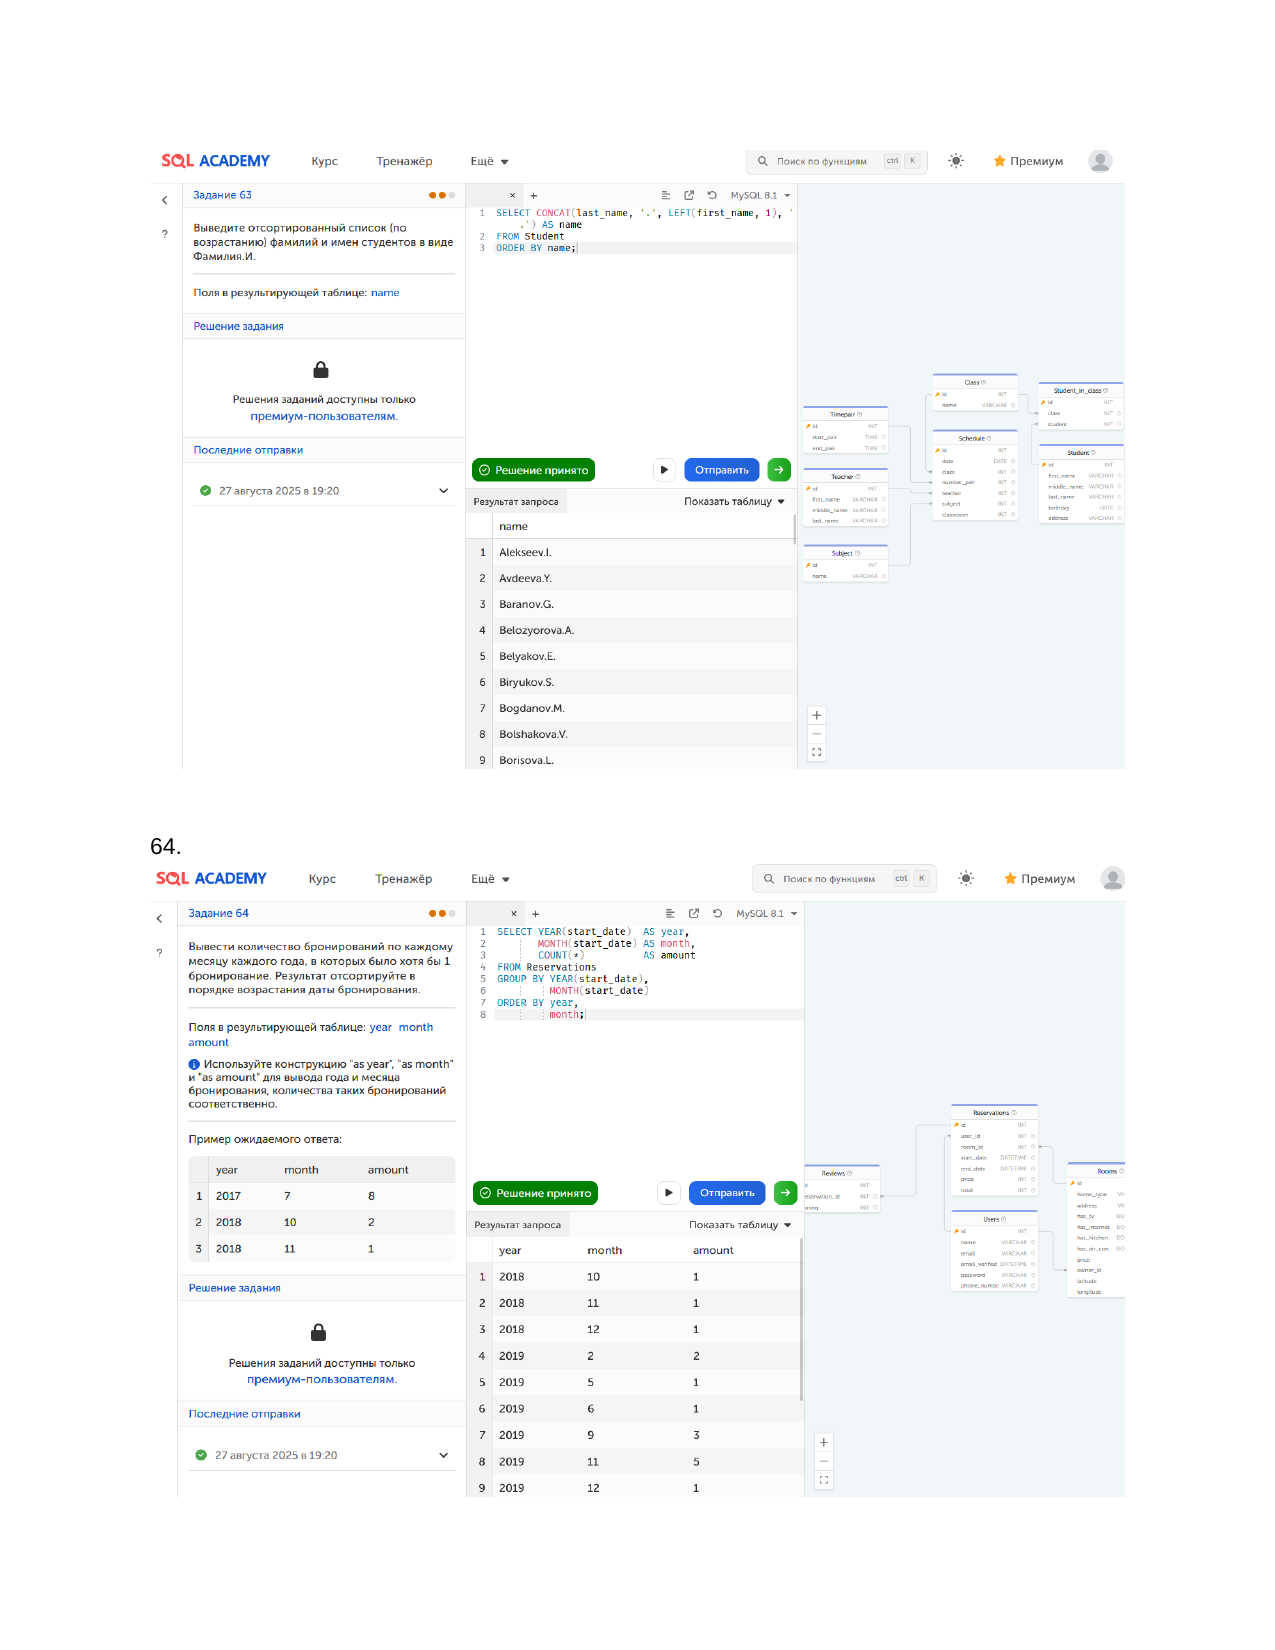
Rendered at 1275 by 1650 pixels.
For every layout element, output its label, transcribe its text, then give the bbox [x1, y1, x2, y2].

picture [150, 150, 1125, 769]
picture [150, 863, 1125, 1497]
text 64. [150, 833, 1125, 859]
